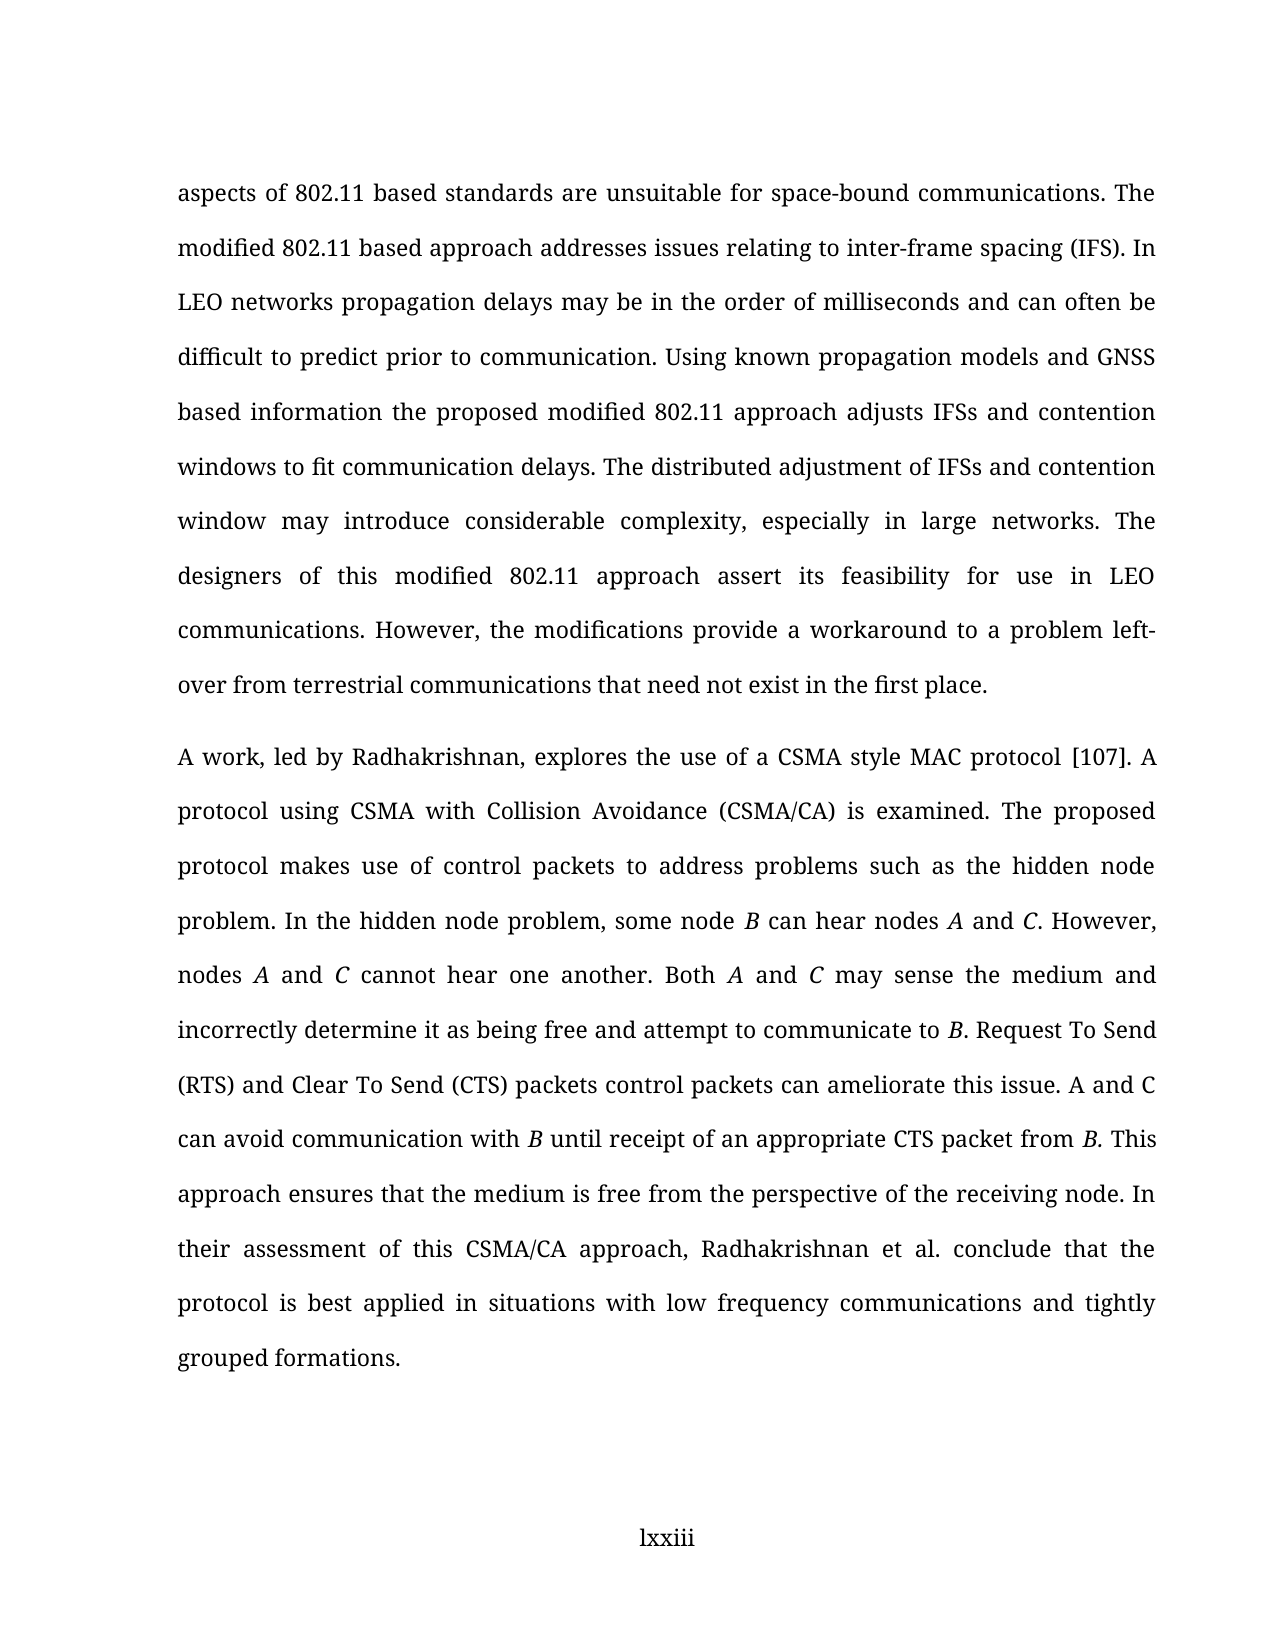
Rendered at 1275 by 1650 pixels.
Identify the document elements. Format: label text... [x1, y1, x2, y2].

text A work, led by Radhakrishnan, explores the use of a CSMA style MAC protocol [107]. A protocol using CSMA with Collision Avoidance (CSMA/CA) is examined. The proposed protocol makes use of control packets to address problems such as the hidden node problem. In the hidden node problem, some node B can hear nodes A and C. However, nodes A and C cannot hear one another. Both A and C may sense the medium and incorrectly determine it as being free and attempt to communicate to B. Request To Send (RTS) and Clear To Send (CTS) packets control packets can ameliorate this issue. A and C can avoid communication with B until receipt of an appropriate CTS packet from B. This approach ensures that the medium is free from the perspective of the receiving node. In their assessment of this CSMA/CA approach, Radhakrishnan et al. conclude that the protocol is best applied in situations with low frequency communications and tightly grouped formations. [177, 741, 1157, 1373]
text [177, 177, 1157, 700]
